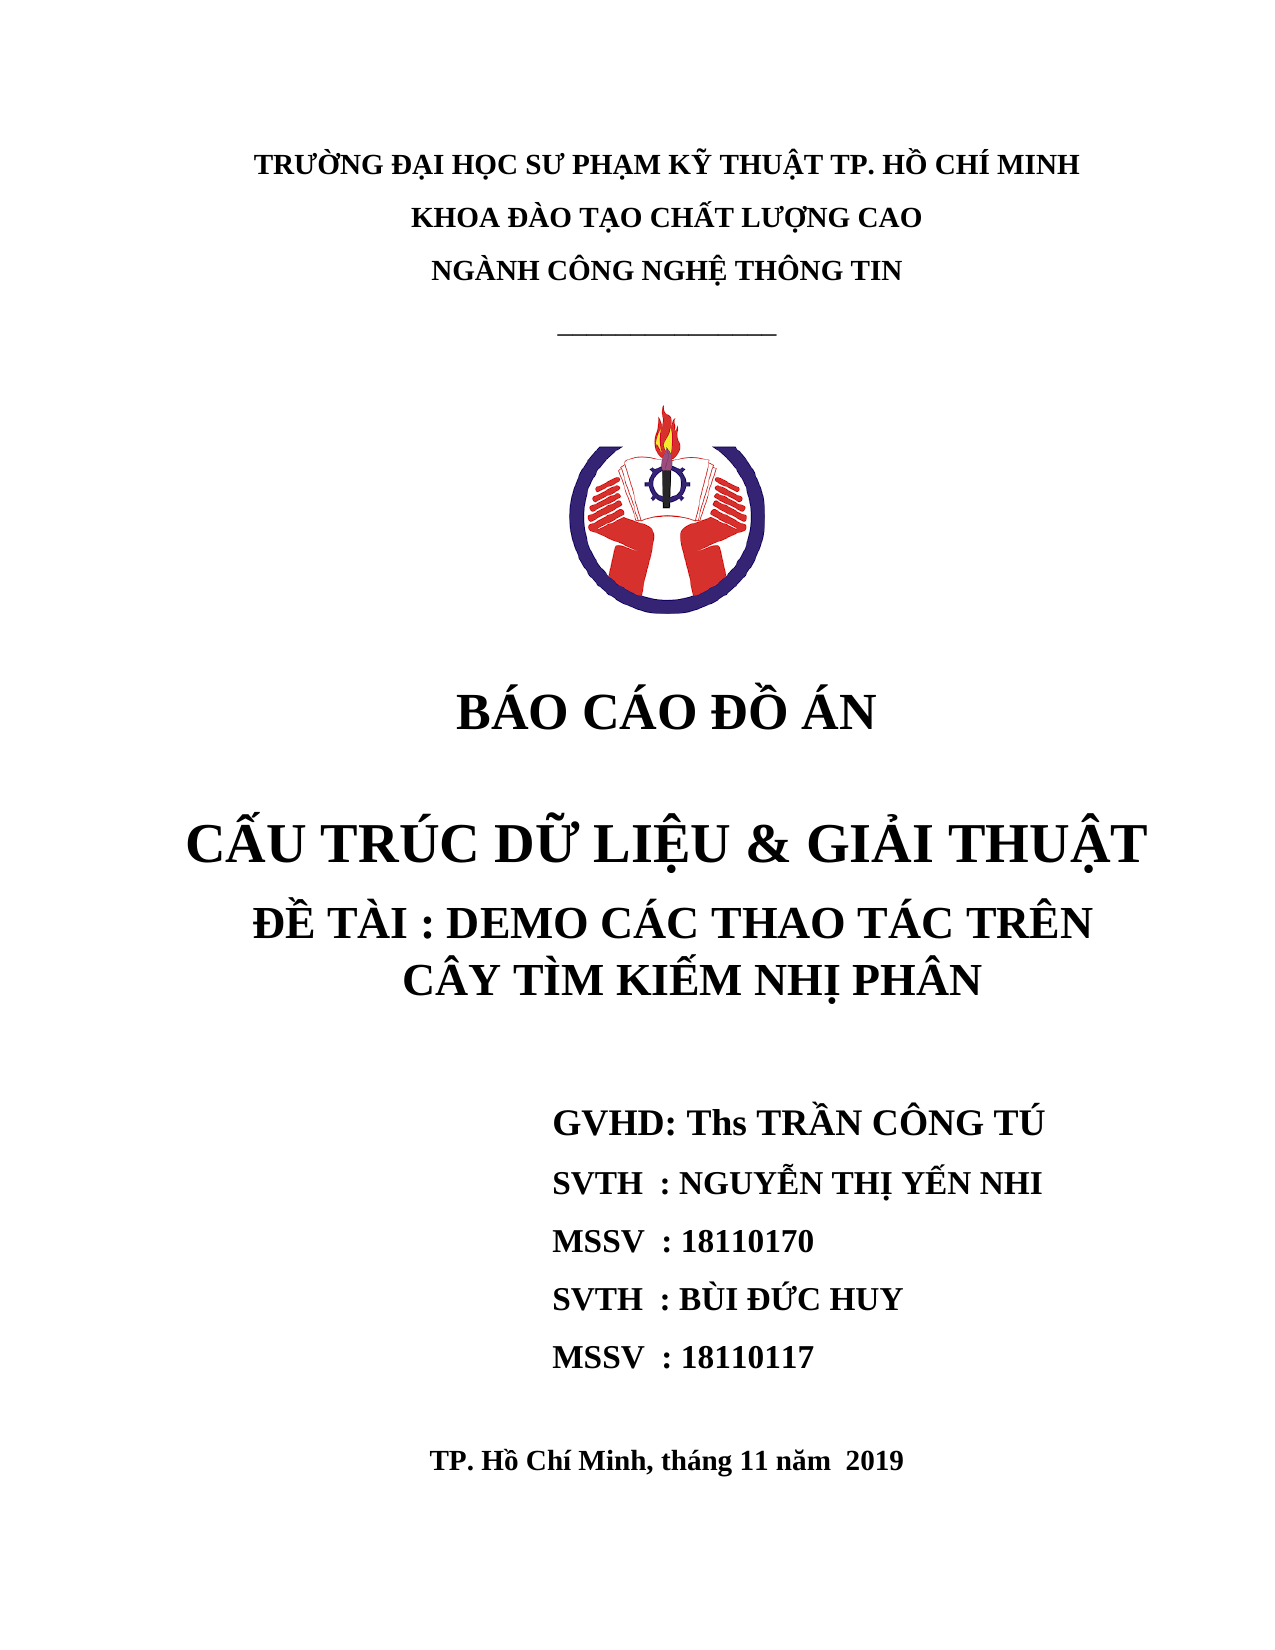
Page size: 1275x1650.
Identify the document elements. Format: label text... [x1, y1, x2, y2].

text SVTH : NGUYỄN THỊ YẾN NHI [477, 1163, 1156, 1201]
text TP. Hồ Chí Minh, tháng 11 năm 2019 [177, 1443, 1156, 1476]
picture [569, 405, 765, 614]
text BÁO CÁO ĐỒ ÁN [177, 680, 1156, 740]
text MSSV : 18110170 [477, 1221, 1156, 1259]
text _______________ [177, 305, 1156, 339]
text SVTH : BÙI ĐỨC HUY [477, 1279, 1156, 1317]
text CẤU TRÚC DỮ LIỆU & GIẢI THUẬT [177, 809, 1156, 874]
text MSSV : 18110117 [477, 1337, 1156, 1376]
text TRƯỜNG ĐẠI HỌC SƯ PHẠM KỸ THUẬT TP. HỒ CHÍ MINH [177, 147, 1156, 181]
text GVHD: Ths TRẦN CÔNG TÚ [477, 1100, 1156, 1143]
text KHOA ĐÀO TẠO CHẤT LƯỢNG CAO [177, 200, 1156, 233]
text ĐỀ TÀI : DEMO CÁC THAO TÁC TRÊN CÂY TÌM KIẾM NHỊ PHÂN [177, 896, 1156, 1006]
text NGÀNH CÔNG NGHỆ THÔNG TIN [177, 253, 1156, 286]
